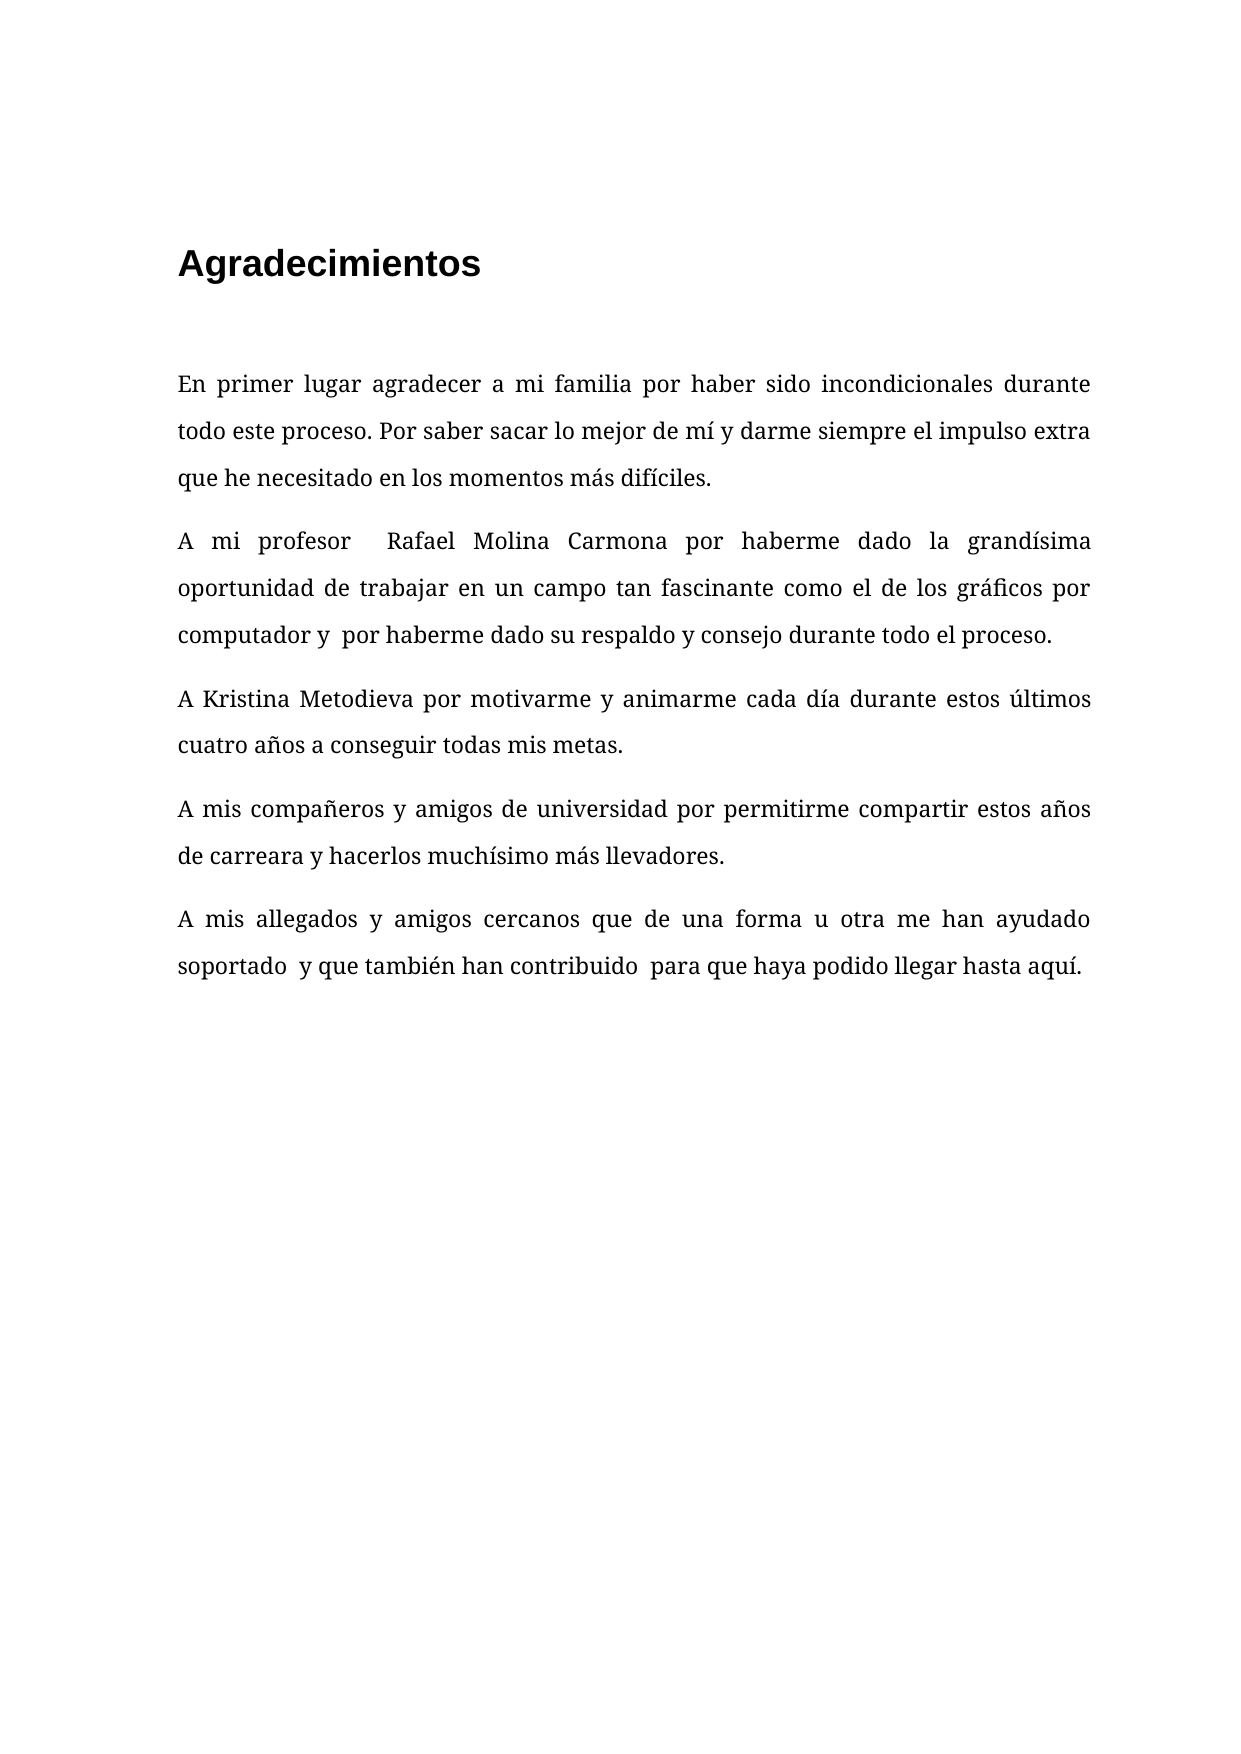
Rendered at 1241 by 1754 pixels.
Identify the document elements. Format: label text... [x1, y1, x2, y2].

text A mi profesor Rafael Molina Carmona por haberme dado la grandísima oportunidad de trabajar en un campo tan fascinante como el de los gráficos por computador y por haberme dado su respaldo y consejo durante todo el proceso. [177, 525, 1092, 650]
text A mis compañeros y amigos de universidad por permitirme compartir estos años de carreara y hacerlos muchísimo más llevadores. [177, 793, 1092, 871]
text A mis allegados y amigos cercanos que de una forma u otra me han ayudado soportado y que también han contribuido para que haya podido llegar hasta aquí. [177, 903, 1092, 982]
subtitle Agradecimientos [177, 241, 1092, 284]
text A Kristina Metodieva por motivarme y animarme cada día durante estos últimos cuatro años a conseguir todas mis metas. [177, 683, 1092, 761]
text En primer lugar agradecer a mi familia por haber sido incondicionales durante todo este proceso. Por saber sacar lo mejor de mí y darme siempre el impulso extra que he necesitado en los momentos más difíciles. [177, 368, 1092, 493]
